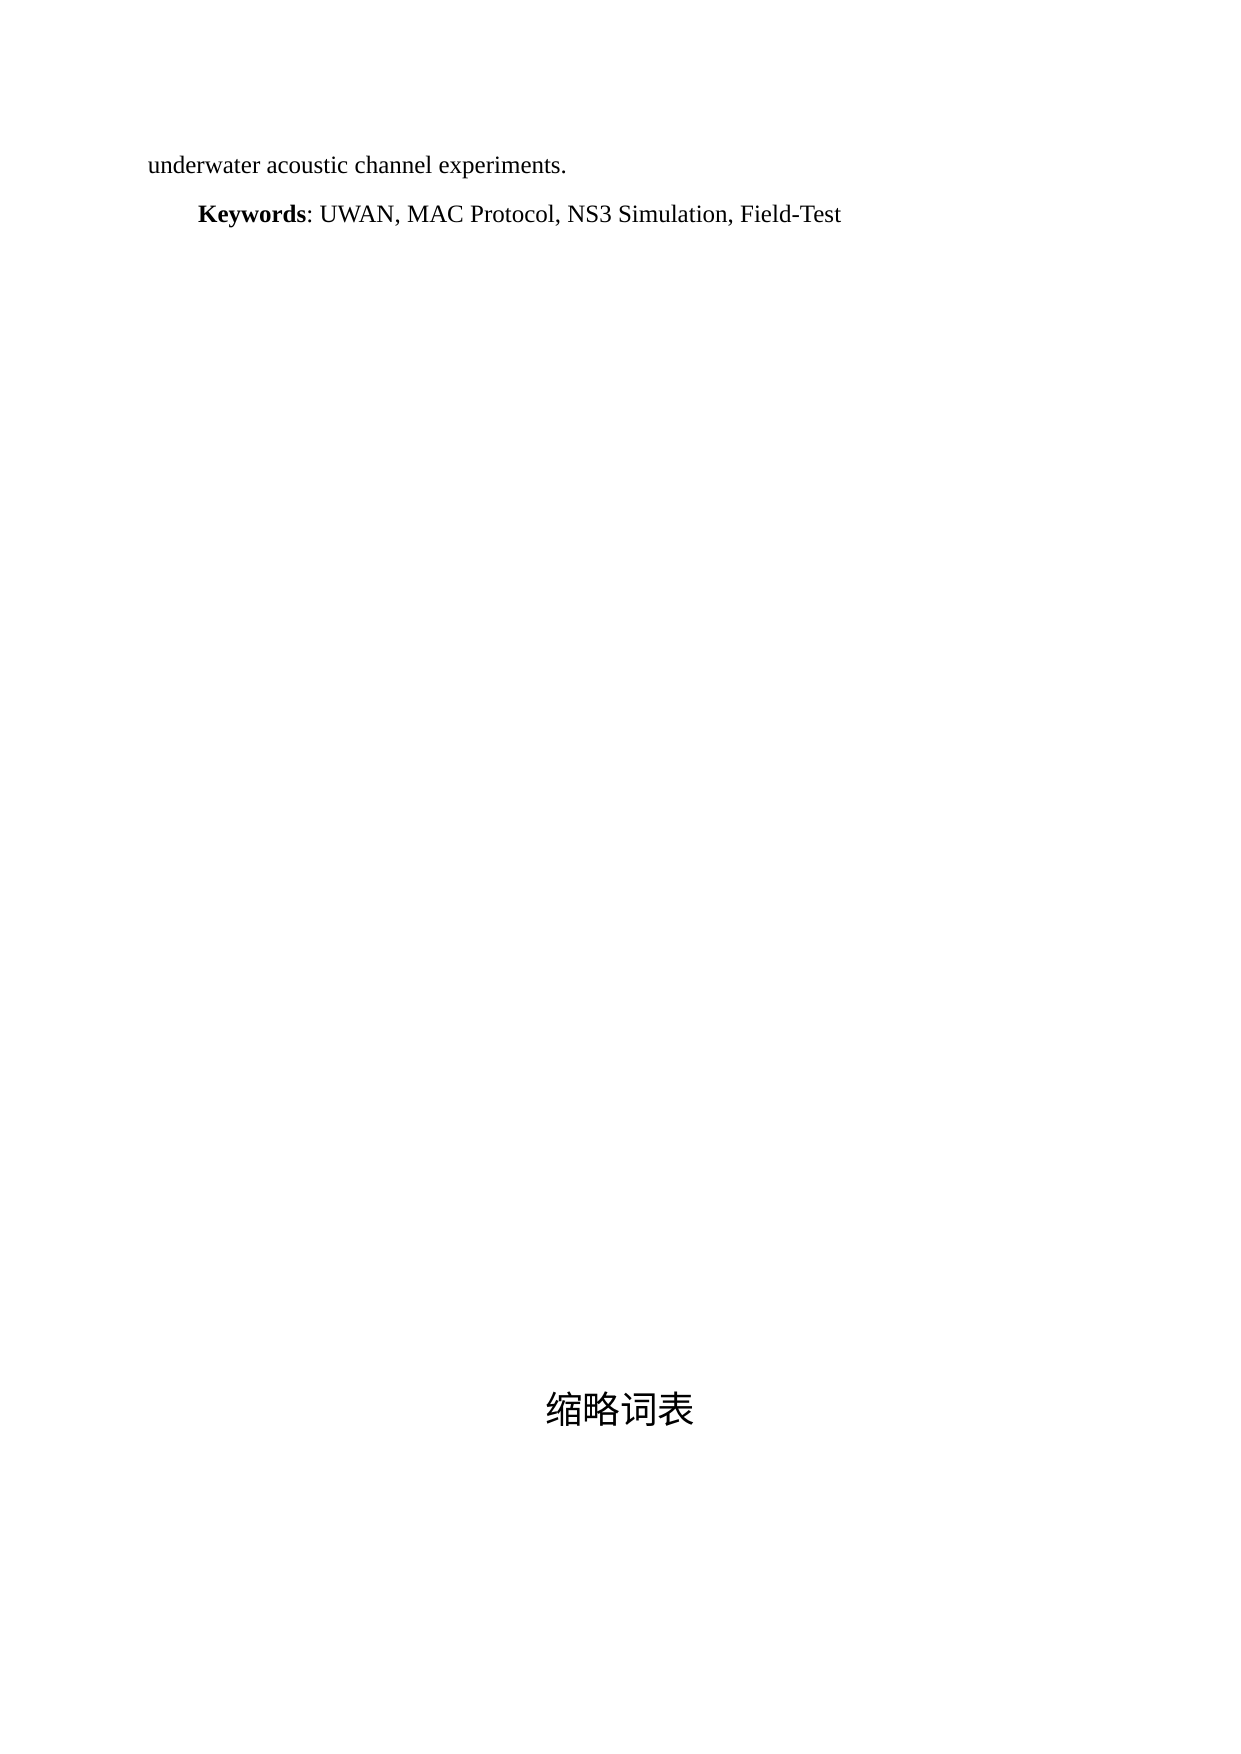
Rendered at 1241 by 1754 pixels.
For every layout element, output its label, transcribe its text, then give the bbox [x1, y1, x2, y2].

subtitle 缩略词表 [148, 1373, 1092, 1441]
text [148, 148, 1092, 182]
text Keywords: UWAN, MAC Protocol, NS3 Simulation, Field-Test [148, 196, 1092, 230]
